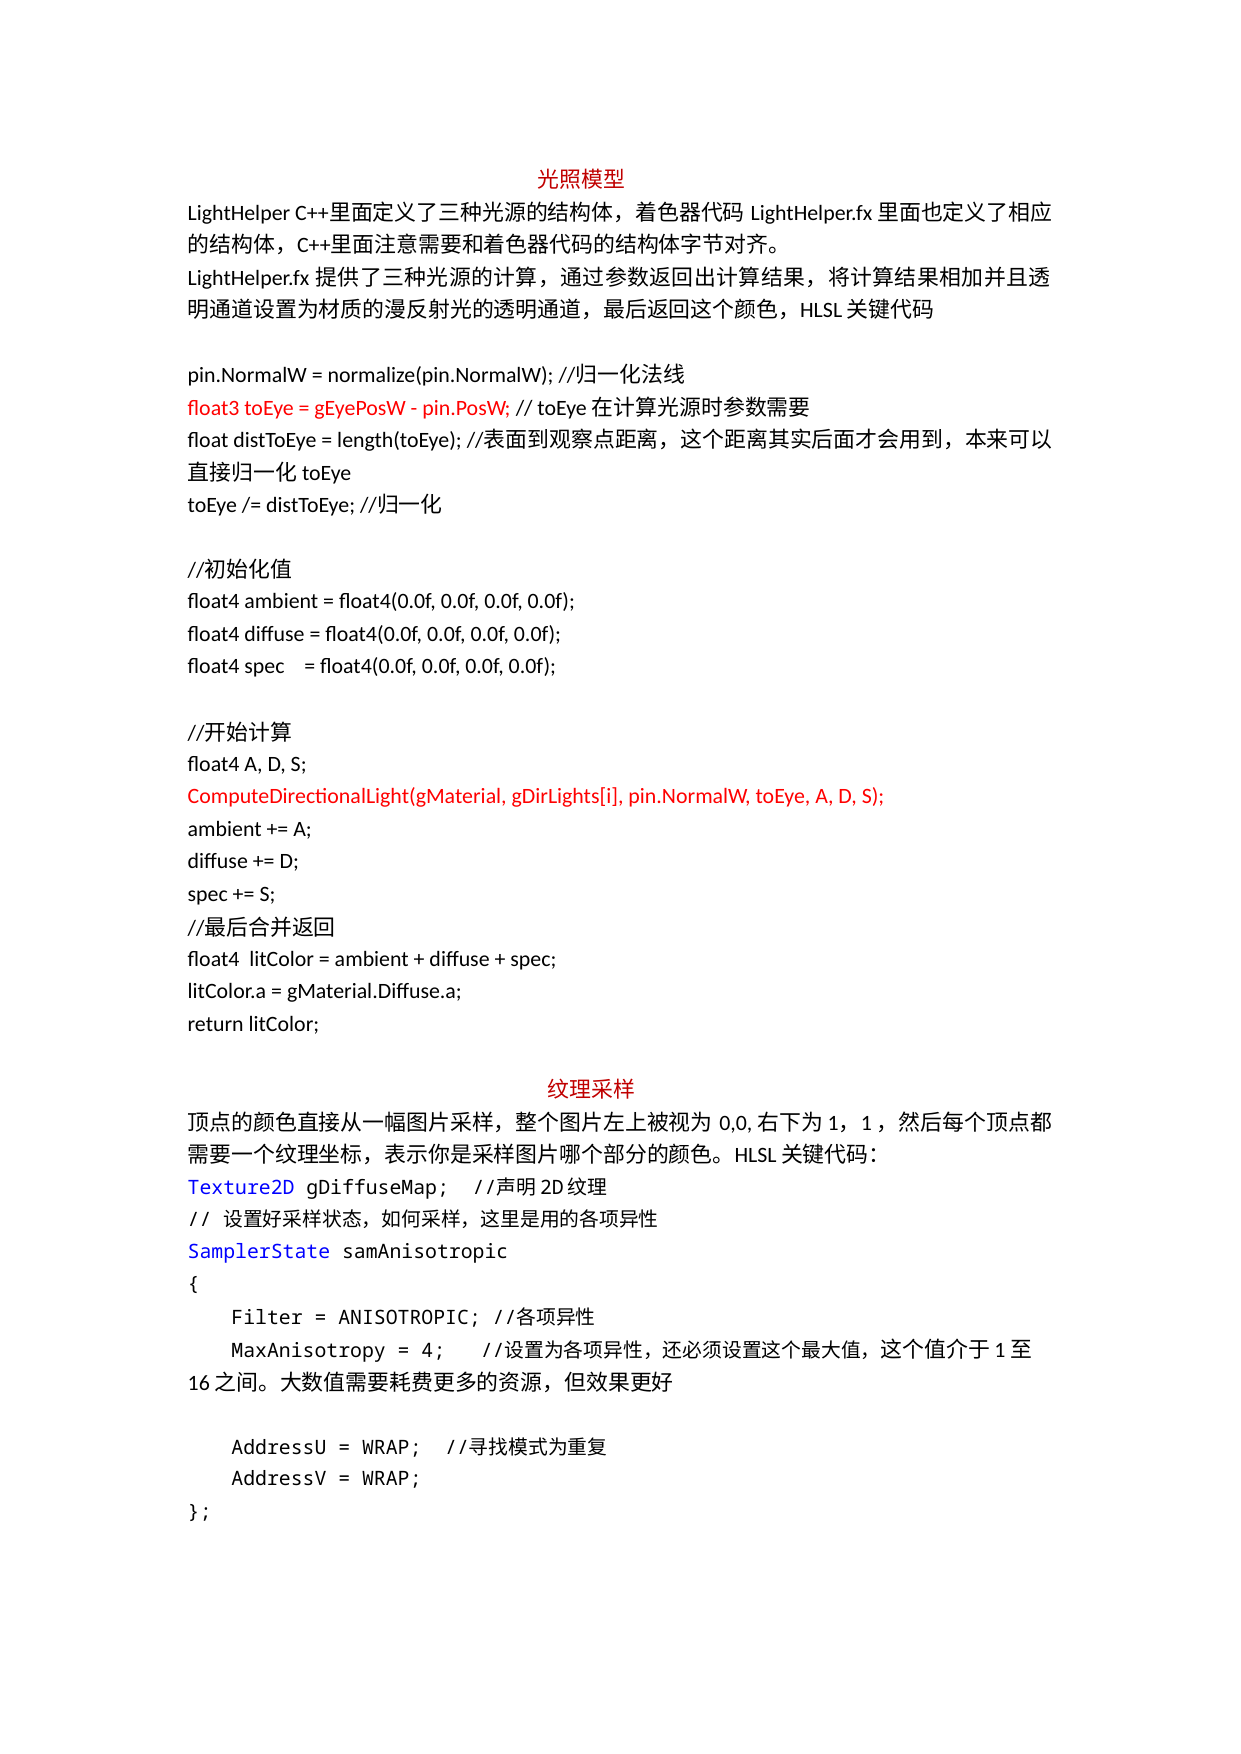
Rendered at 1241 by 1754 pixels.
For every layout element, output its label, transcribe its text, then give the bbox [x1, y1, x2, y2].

text AddressU = WRAP; //寻找模式为重复 [187, 1429, 1053, 1462]
text LightHelper C++里面定义了三种光源的结构体，着色器代码LightHelper.fx 里面也定义了相应的结构体，C++里面注意需要和着色器代码的结构体字节对齐。 [187, 194, 1053, 259]
text 顶点的颜色直接从一幅图片采样，整个图片左上被视为0,0, 右下为1，1 ，然后每个顶点都需要一个纹理坐标，表示你是采样图片哪个部分的颜色。HLSL关键代码： [187, 1104, 1053, 1169]
text toEye /= distToEye; //归一化 [187, 487, 1053, 519]
text //初始化值 [187, 552, 1053, 584]
text Filter = ANISOTROPIC; //各项异性 [187, 1299, 1053, 1332]
text { [187, 1267, 1053, 1299]
text MaxAnisotropy = 4; //设置为各项异性，还必须设置这个最大值，这个值介于1至16之间。大数值需要耗费更多的资源，但效果更好 [187, 1332, 1053, 1397]
text spec += S; [187, 877, 1053, 909]
text Texture2D gDiffuseMap; //声明2D纹理 [187, 1169, 1053, 1202]
text AddressV = WRAP; [187, 1462, 1053, 1494]
text float4 ambient = float4(0.0f, 0.0f, 0.0f, 0.0f); [187, 584, 1053, 617]
text float4 spec = float4(0.0f, 0.0f, 0.0f, 0.0f); [187, 649, 1053, 682]
text //最后合并返回 [187, 909, 1053, 942]
text ambient += A; [187, 812, 1053, 844]
text LightHelper.fx 提供了三种光源的计算，通过参数返回出计算结果，将计算结果相加并且透明通道设置为材质的漫反射光的透明通道，最后返回这个颜色，HLSL关键代码 [187, 259, 1053, 324]
text return litColor; [187, 1007, 1053, 1039]
text float4 litColor = ambient + diffuse + spec; [187, 942, 1053, 974]
text litColor.a = gMaterial.Diffuse.a; [187, 974, 1053, 1007]
text diffuse += D; [187, 844, 1053, 877]
text }; [187, 1494, 1053, 1527]
text pin.NormalW = normalize(pin.NormalW); //归一化法线 [187, 357, 1053, 389]
text float4 A, D, S; [187, 747, 1053, 779]
text float4 diffuse = float4(0.0f, 0.0f, 0.0f, 0.0f); [187, 617, 1053, 649]
text // 设置好采样状态，如何采样，这里是用的各项异性 [187, 1202, 1053, 1234]
text ComputeDirectionalLight(gMaterial, gDirLights[i], pin.NormalW, toEye, A, D, S); [187, 779, 1053, 812]
text float distToEye = length(toEye); //表面到观察点距离，这个距离其实后面才会用到，本来可以直接归一化 toEye [187, 422, 1053, 487]
text 纹理采样 [187, 1072, 1053, 1104]
text SamplerState samAnisotropic [187, 1234, 1053, 1267]
text //开始计算 [187, 714, 1053, 747]
text 光照模型 [494, 162, 1053, 194]
text float3 toEye = gEyePosW - pin.PosW; // toEye 在计算光源时参数需要 [187, 389, 1053, 422]
